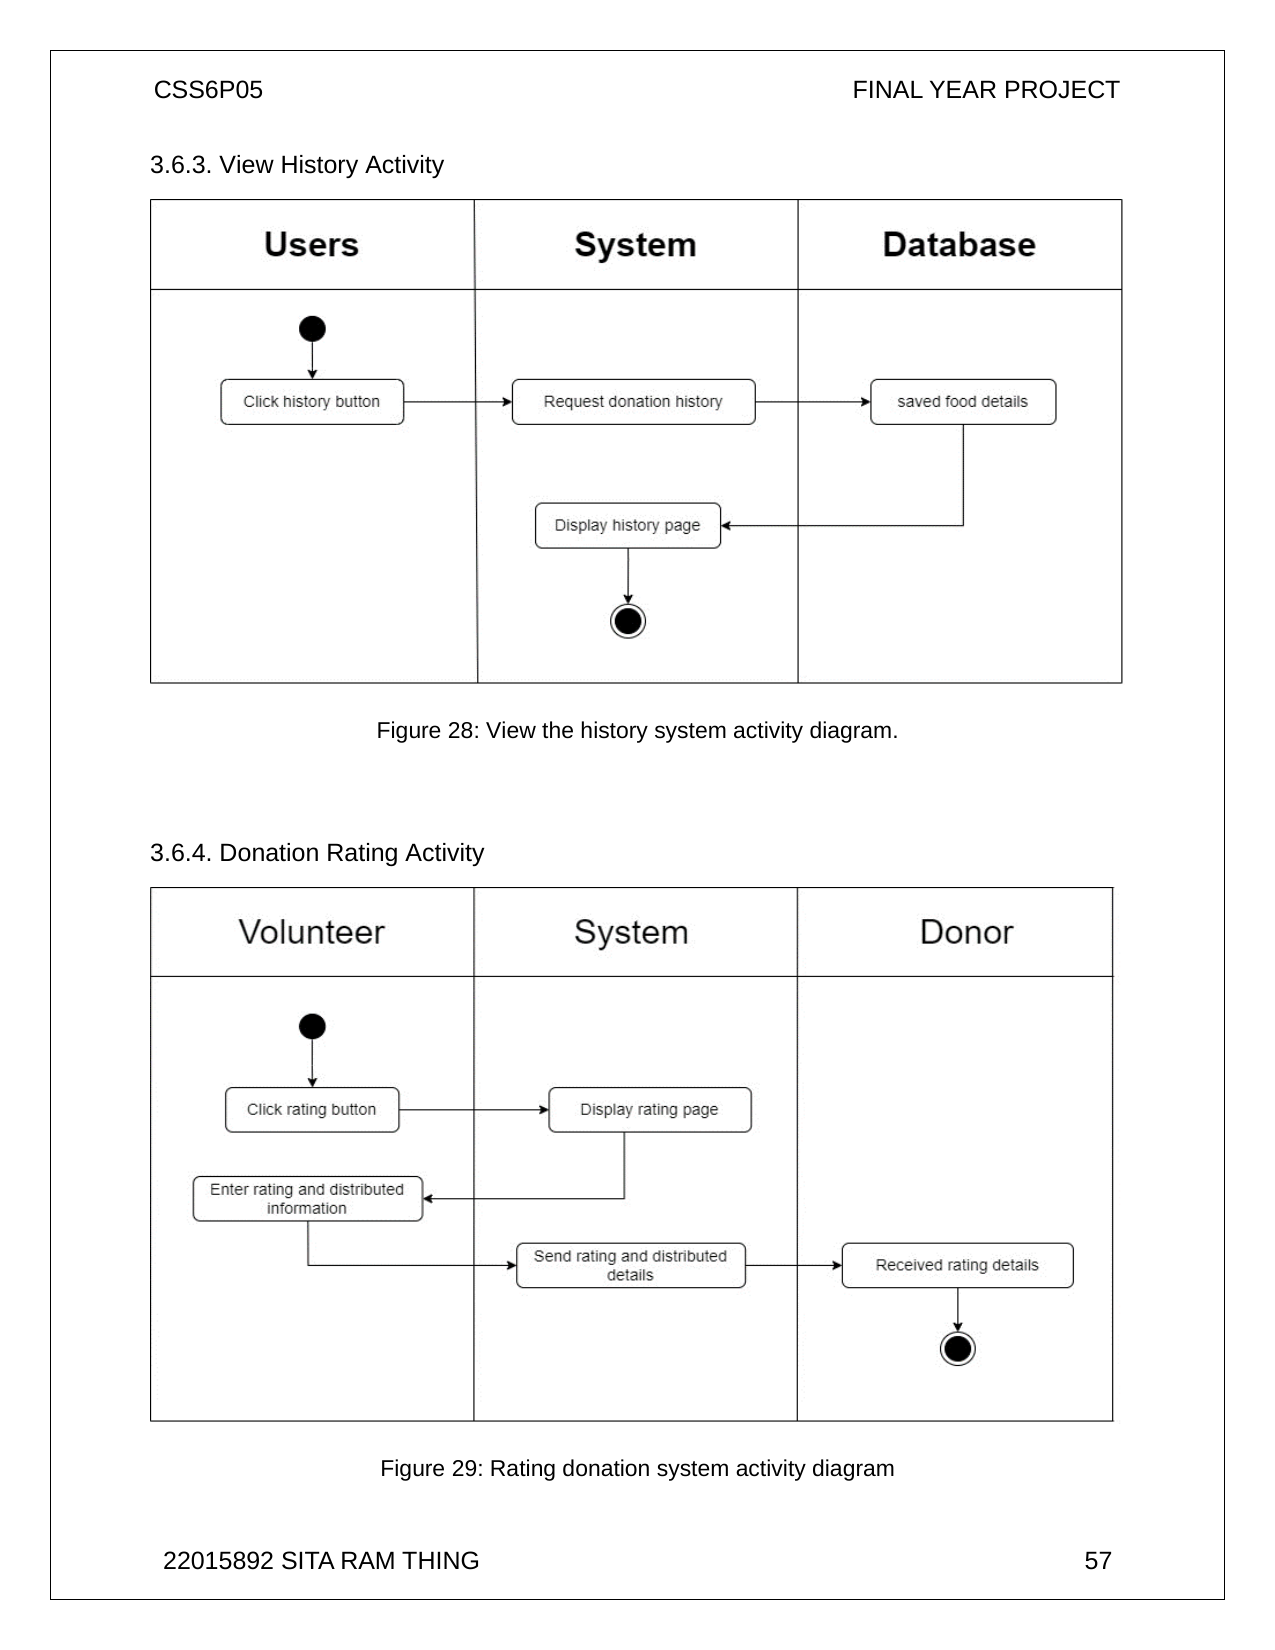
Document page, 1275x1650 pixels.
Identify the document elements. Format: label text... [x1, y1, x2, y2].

text Figure 29: Rating donation system activity diagram [150, 1455, 1125, 1481]
picture [150, 199, 1125, 687]
subtitle 3.6.4. Donation Rating Activity [150, 838, 1125, 867]
picture [150, 887, 1125, 1425]
text Figure 28: View the history system activity diagram. [150, 717, 1125, 743]
subtitle 3.6.3. View History Activity [150, 150, 1125, 179]
